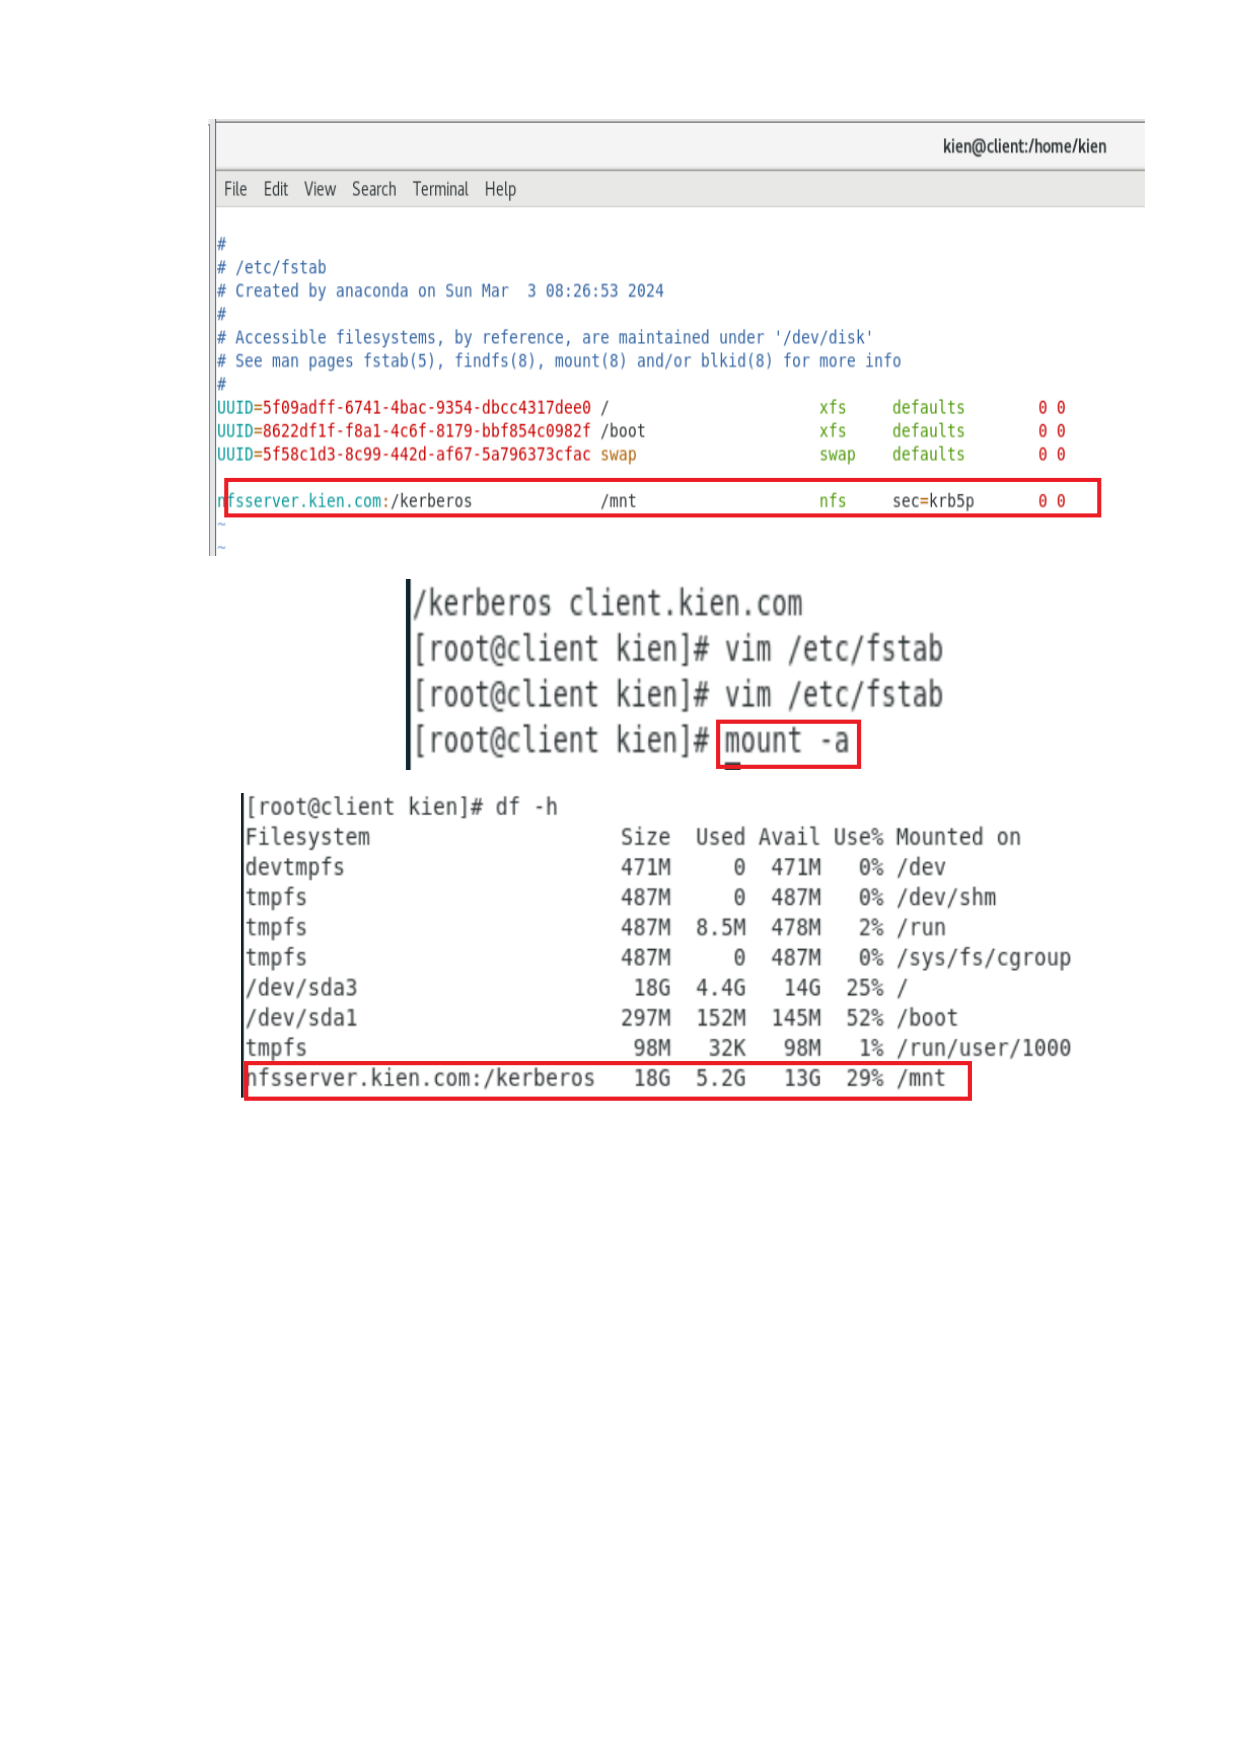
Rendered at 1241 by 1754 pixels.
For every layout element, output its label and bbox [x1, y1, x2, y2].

picture [405, 579, 953, 770]
picture [206, 118, 1152, 556]
picture [241, 793, 1118, 1105]
